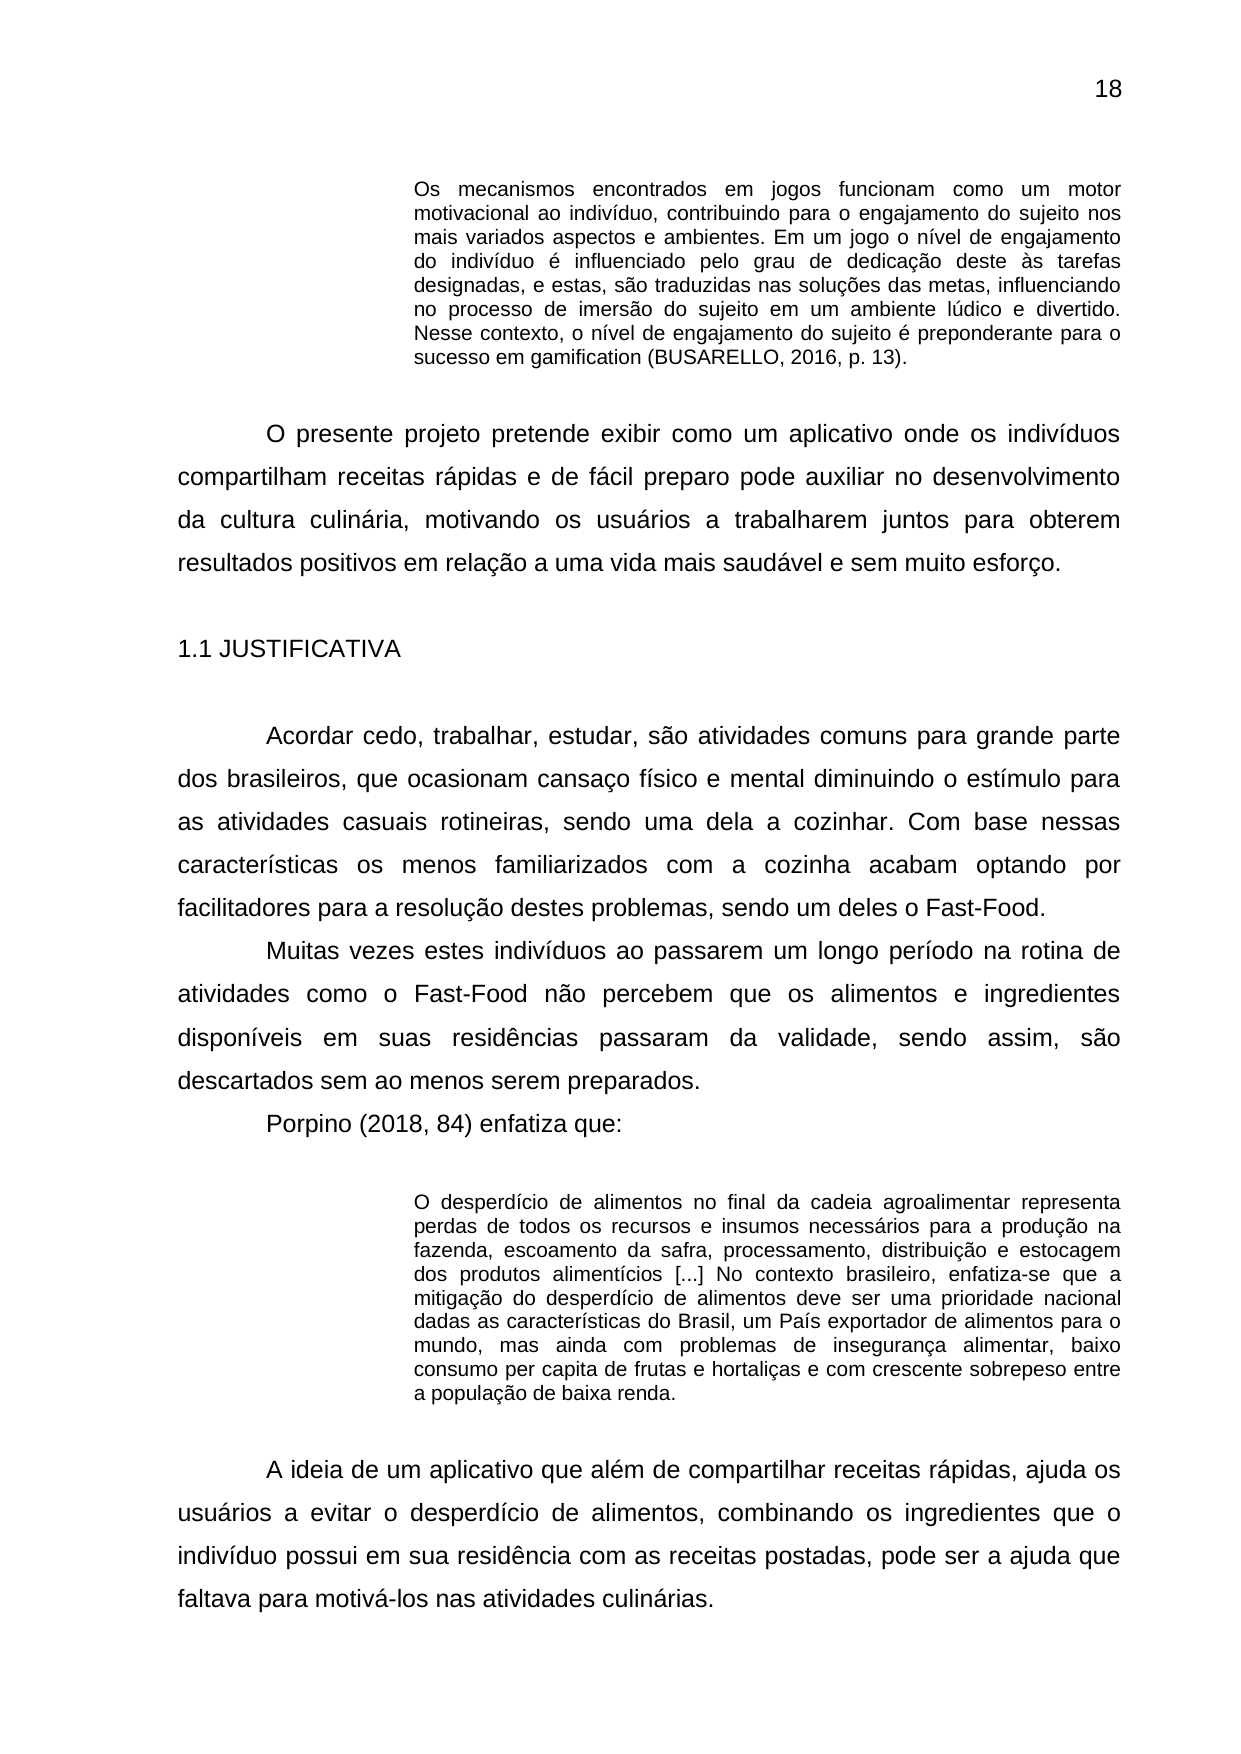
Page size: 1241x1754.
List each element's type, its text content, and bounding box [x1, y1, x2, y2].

text Porpino (2018, 84) enfatiza que: [177, 1109, 1122, 1138]
text A ideia de um aplicativo que além de compartilhar receitas rápidas, ajuda os usuários a evitar o desperdício de alimentos, combinando os ingredientes que o indivíduo possui em sua residência com as receitas postadas, pode ser a ajuda que faltava para motivá-los nas atividades culinárias. [177, 1455, 1122, 1613]
text O presente projeto pretende exibir como um aplicativo onde os indivíduos compartilham receitas rápidas e de fácil preparo pode auxiliar no desenvolvimento da cultura culinária, motivando os usuários a trabalharem juntos para obterem resultados positivos em relação a uma vida mais saudável e sem muito esforço. [177, 419, 1122, 577]
subtitle JUSTIFICATIVA [177, 634, 1122, 663]
text Os mecanismos encontrados em jogos funcionam como um motor motivacional ao indivíduo, contribuindo para o engajamento do sujeito nos mais variados aspectos e ambientes. Em um jogo o nível de engajamento do indivíduo é influenciado pelo grau de dedicação deste às tarefas designadas, e estas, são traduzidas nas soluções das metas, influenciando no processo de imersão do sujeito em um ambiente lúdico e divertido. Nesse contexto, o nível de engajamento do sujeito é preponderante para o sucesso em gamification (BUSARELLO, 2016, p. 13). [413, 177, 1122, 369]
text Acordar cedo, trabalhar, estudar, são atividades comuns para grande parte dos brasileiros, que ocasionam cansaço físico e mental diminuindo o estímulo para as atividades casuais rotineiras, sendo uma dela a cozinhar. Com base nessas características os menos familiarizados com a cozinha acabam optando por facilitadores para a resolução destes problemas, sendo um deles o Fast-Food. [177, 721, 1122, 922]
text Muitas vezes estes indivíduos ao passarem um longo período na rotina de atividades como o Fast-Food não percebem que os alimentos e ingredientes disponíveis em suas residências passaram da validade, sendo assim, são descartados sem ao menos serem preparados. [177, 936, 1122, 1094]
text O desperdício de alimentos no final da cadeia agroalimentar representa perdas de todos os recursos e insumos necessários para a produção na fazenda, escoamento da safra, processamento, distribuição e estocagem dos produtos alimentícios [...] No contexto brasileiro, enfatiza-se que a mitigação do desperdício de alimentos deve ser uma prioridade nacional dadas as características do Brasil, um País exportador de alimentos para o mundo, mas ainda com problemas de insegurança alimentar, baixo consumo per capita de frutas e hortaliças e com crescente sobrepeso entre a população de baixa renda. [413, 1189, 1122, 1405]
